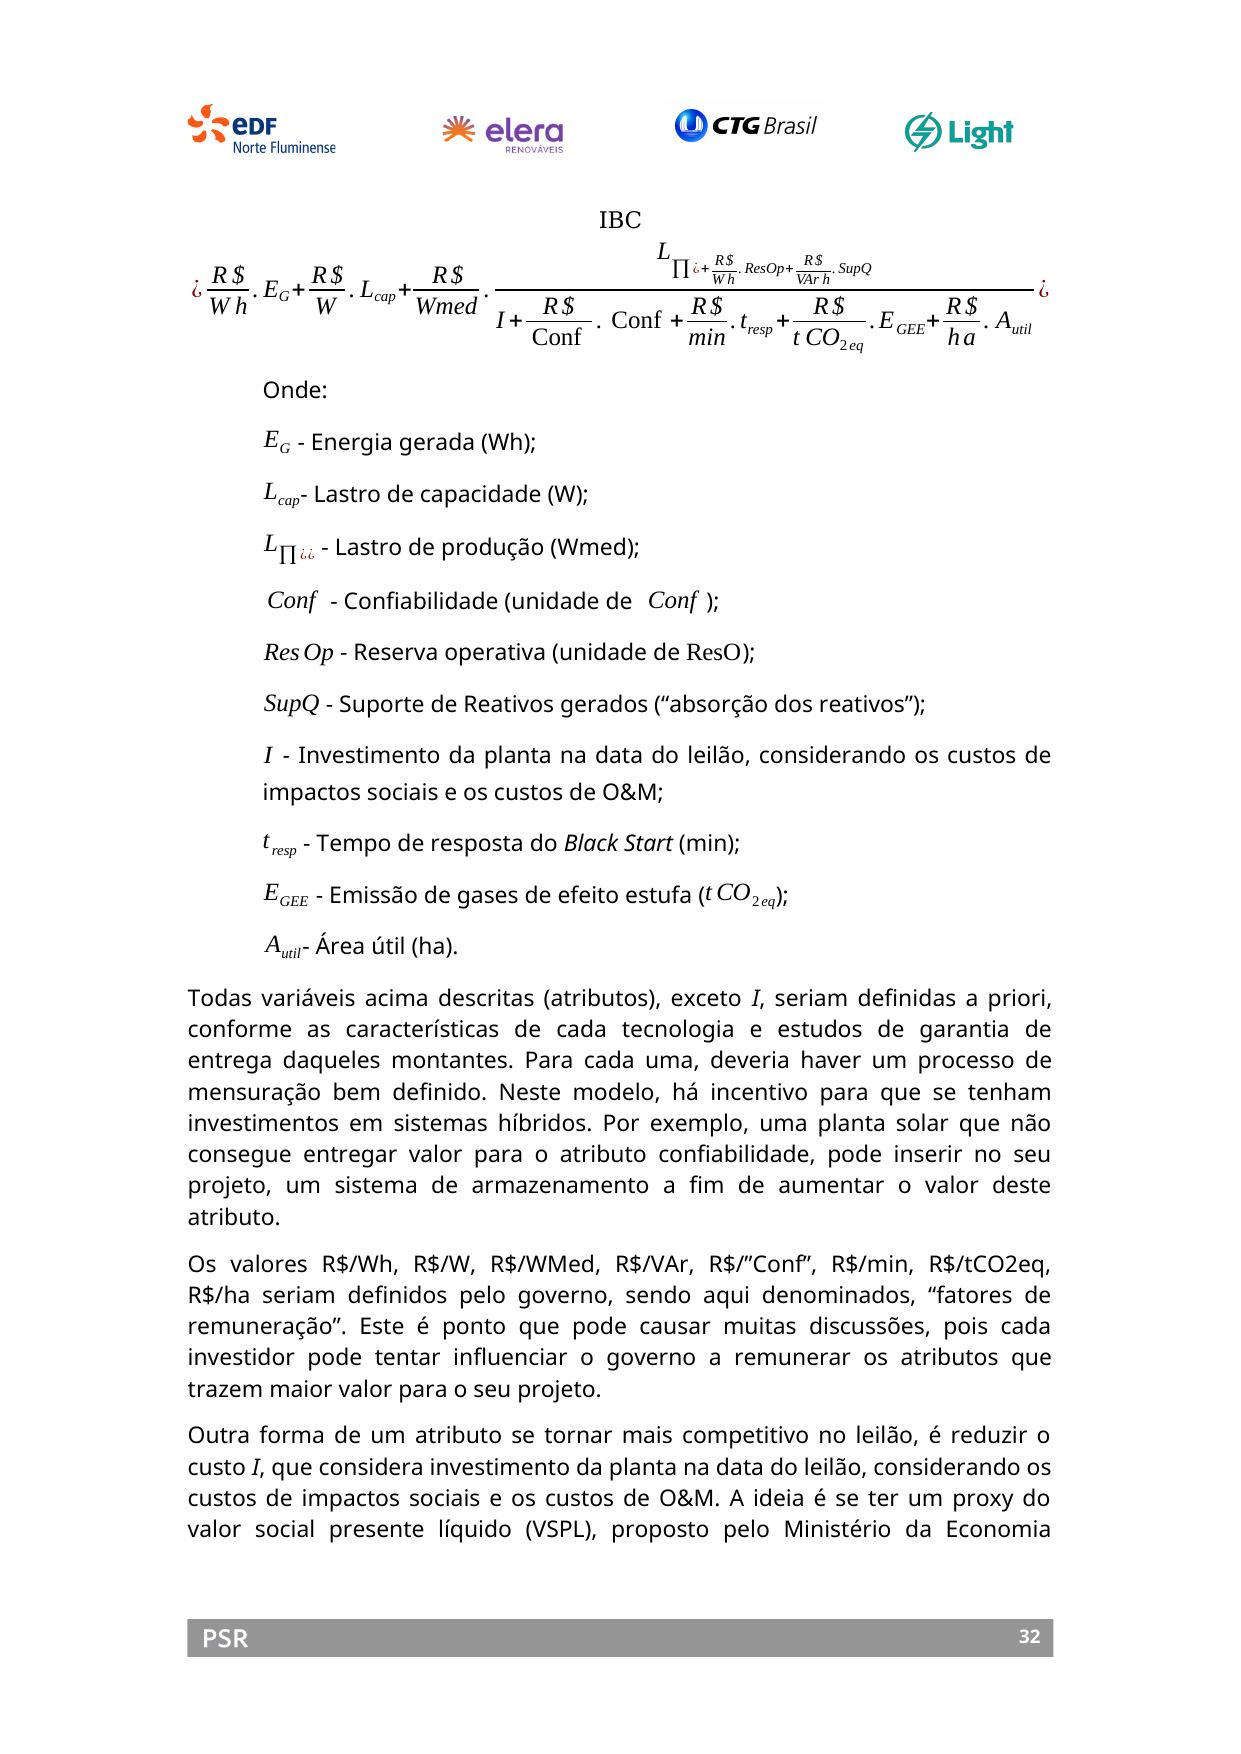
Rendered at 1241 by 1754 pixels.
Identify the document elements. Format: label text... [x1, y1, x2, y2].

text Os valores R$/Wh, R$/W, R$/WMed, R$/VAr, R$/”Conf”, R$/min, R$/tCO2eq, R$/ha seriam definidos pelo governo, sendo aqui denominados, “fatores de remuneração”. Este é ponto que pode causar muitas discussões, pois cada investidor pode tentar influenciar o governo a remunerar os atributos que trazem maior valor para o seu projeto. [187, 1248, 1053, 1404]
text - Suporte de Reativos gerados (“absorção dos reativos”); [262, 688, 1053, 719]
text - Reserva operativa (unidade de ); [262, 636, 1053, 668]
picture [187, 104, 336, 153]
text - Lastro de produção (Wmed); [262, 529, 1053, 564]
text - Confiabilidade (unidade de ); [262, 585, 1053, 616]
picture [201, 1628, 250, 1649]
text - Emissão de gases de efeito estufa (); [262, 879, 1053, 910]
picture [905, 112, 1014, 153]
text - Tempo de resposta do Black Start (min); [262, 827, 1053, 858]
picture [664, 98, 828, 153]
text IBC [187, 206, 1053, 354]
text Todas variáveis acima descritas (atributos), exceto I, seriam definidas a priori, conforme as características de cada tecnologia e estudos de garantia de entrega daqueles montantes. Para cada uma, deveria haver um processo de mensuração bem definido. Neste modelo, há incentivo para que se tenham investimentos em sistemas híbridos. Por exemplo, uma planta solar que não consegue entregar valor para o atributo confiabilidade, pode inserir no seu projeto, um sistema de armazenamento a fim de aumentar o valor deste atributo. [187, 982, 1053, 1232]
picture [442, 116, 563, 153]
text - Área útil (ha). [262, 930, 1053, 962]
text - Investimento da planta na data do leilão, considerando os custos de impactos sociais e os custos de O&M; [262, 739, 1053, 807]
text - Lastro de capacidade (W); [262, 478, 1053, 509]
text - Energia gerada (Wh); [262, 426, 1053, 457]
text Onde: [262, 374, 1053, 406]
